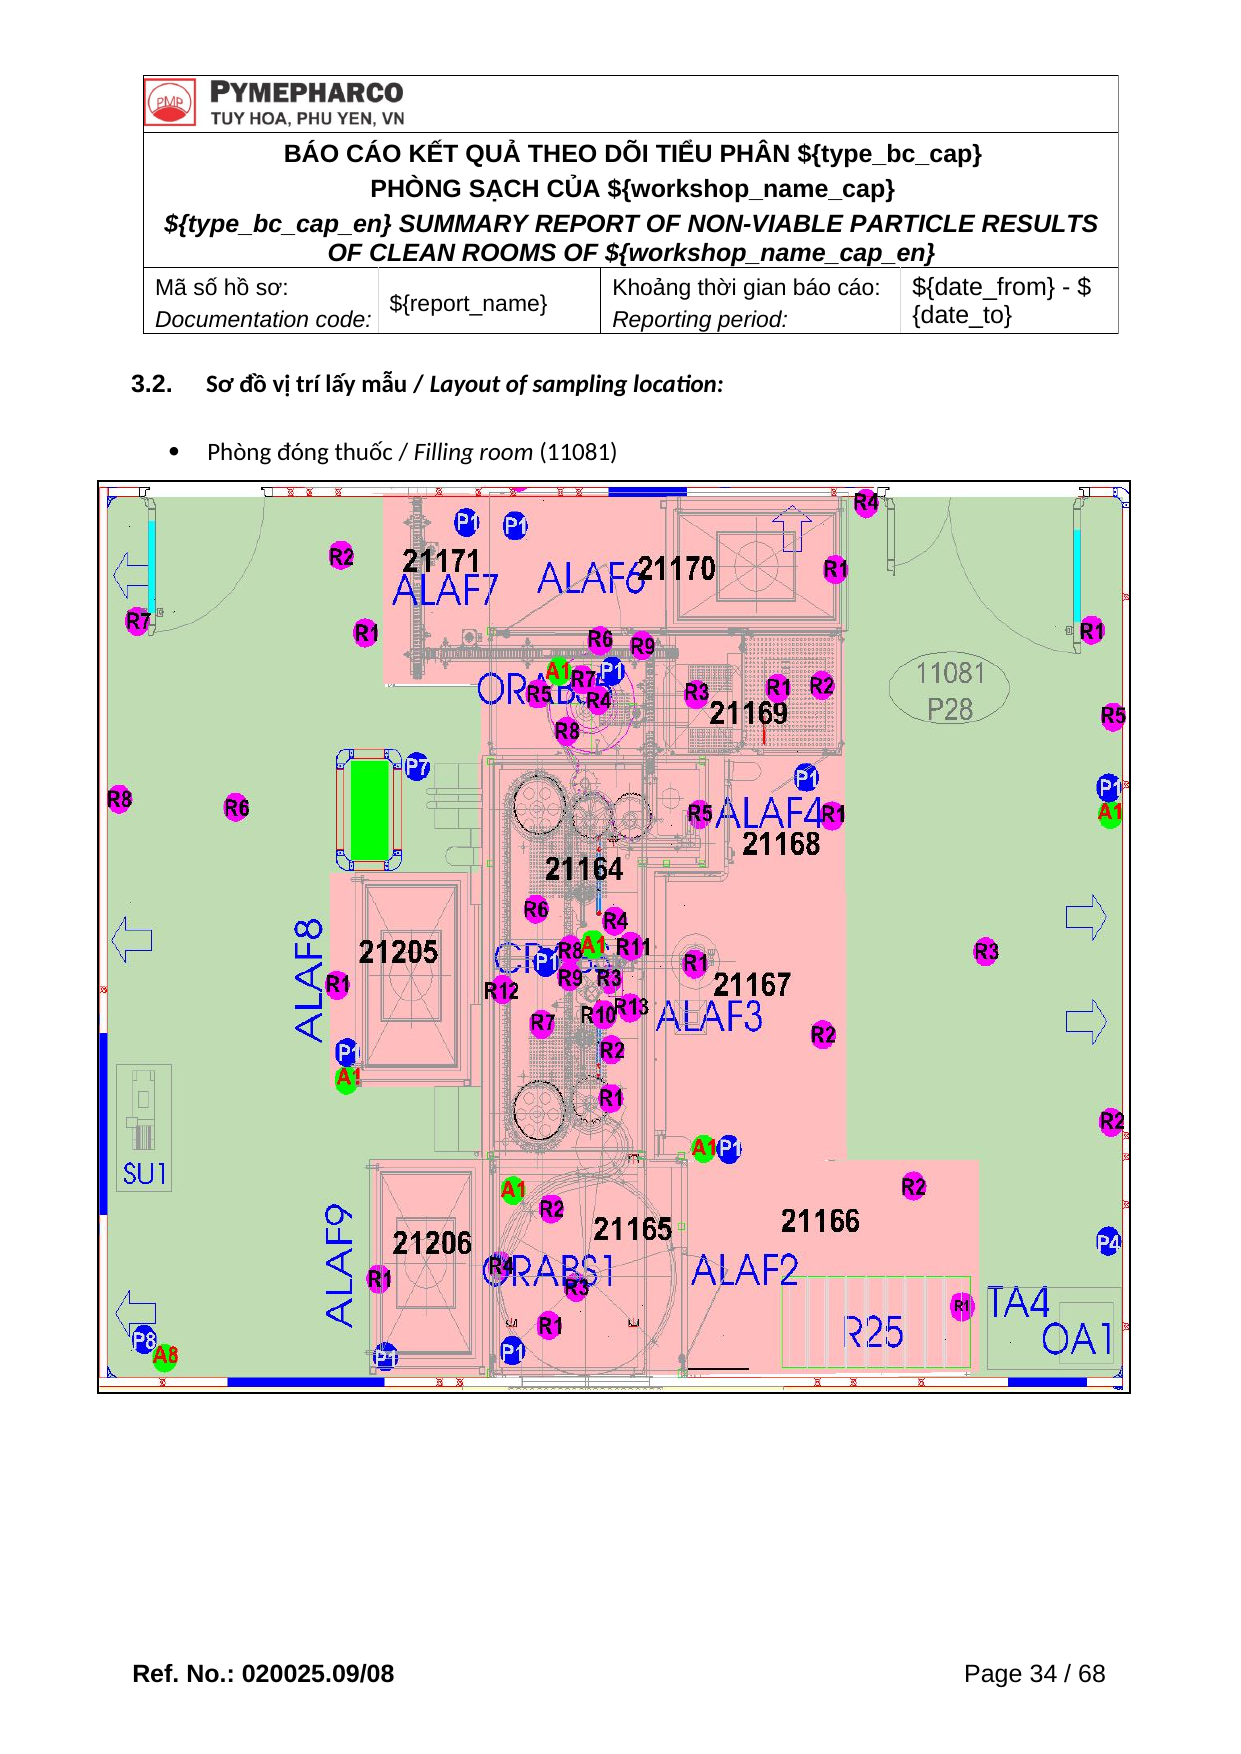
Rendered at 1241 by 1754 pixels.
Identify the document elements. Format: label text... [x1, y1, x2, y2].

subtitle Sơ đồ vị trí lấy mẫu / Layout of sampling location: [131, 368, 1119, 399]
picture [144, 78, 404, 127]
list Phòng đóng thuốc / Filling room (11081) [169, 436, 1119, 466]
picture [99, 482, 1129, 1392]
